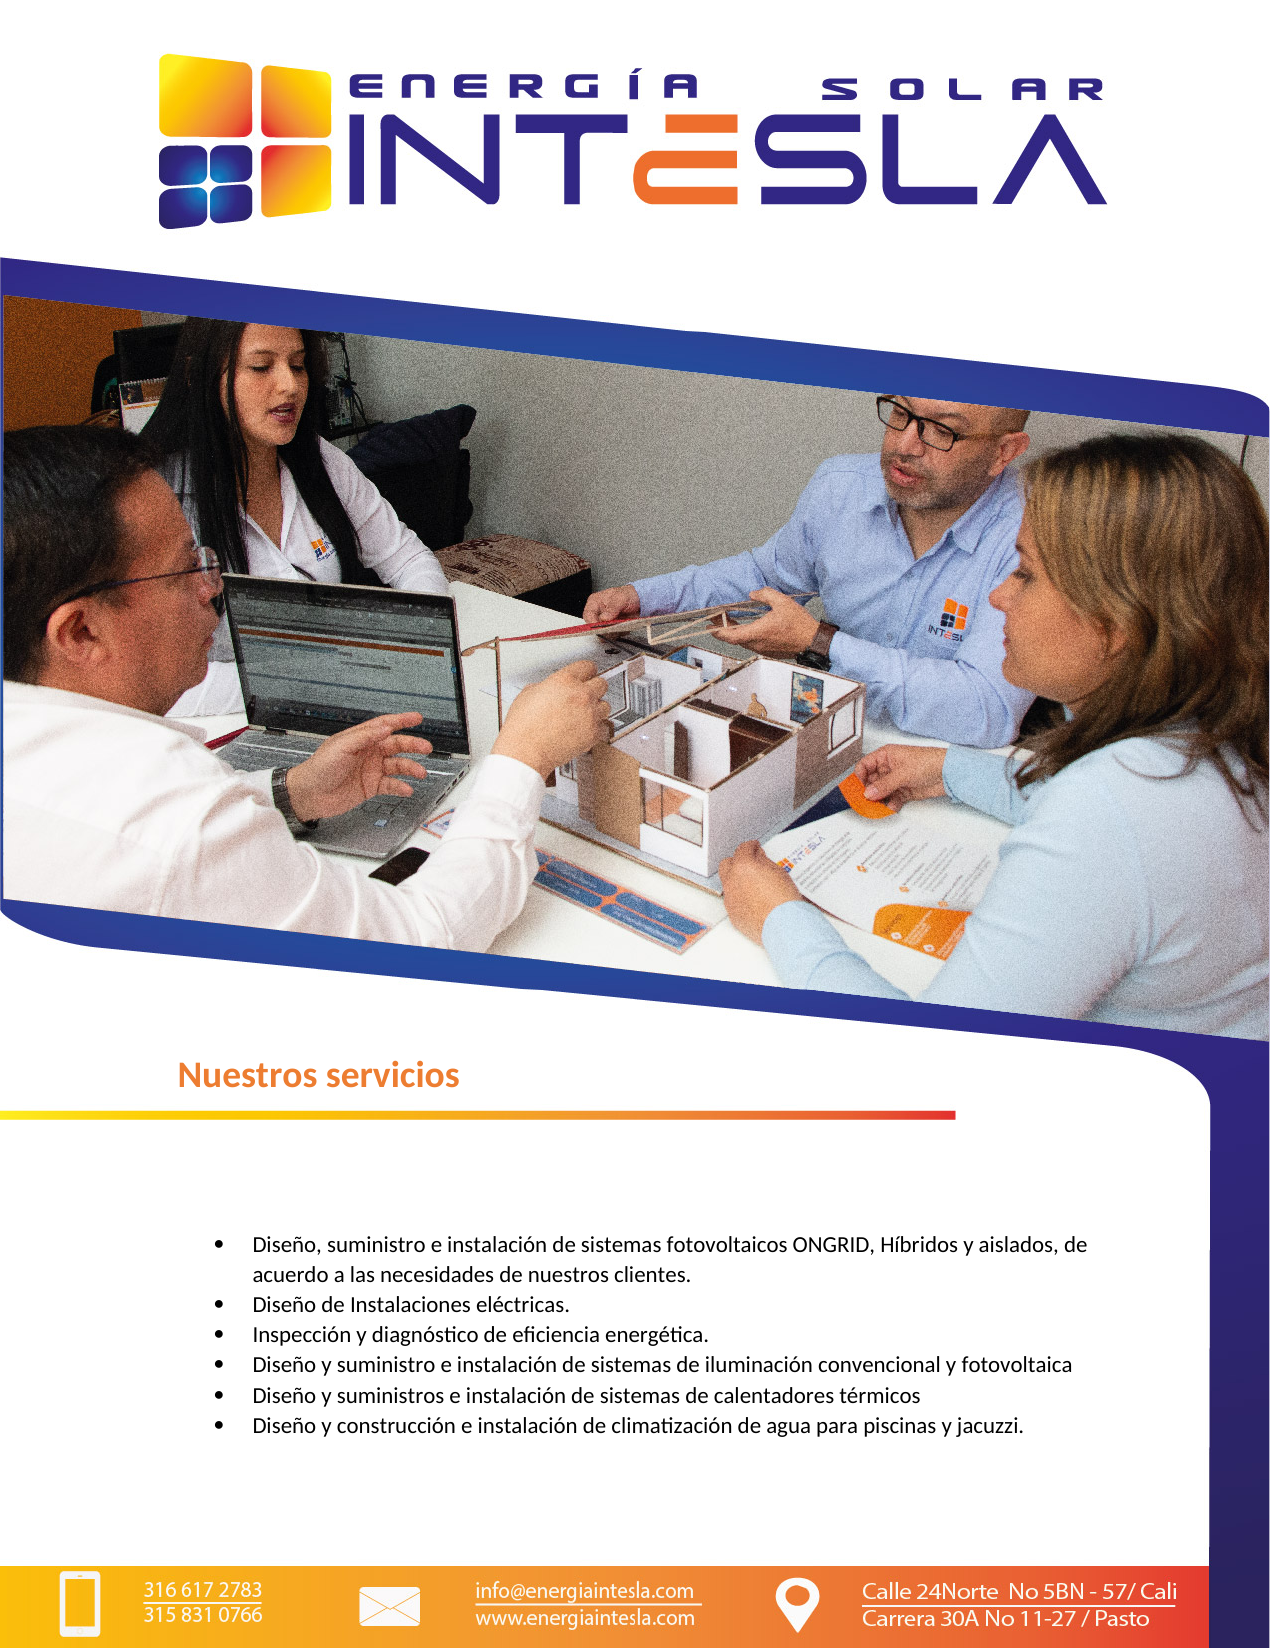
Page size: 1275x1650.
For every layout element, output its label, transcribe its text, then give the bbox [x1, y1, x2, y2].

list Diseño y suministro e instalación de sistemas de iluminación convencional y fotovoltaica [215, 1351, 1098, 1378]
list Diseño de Instalaciones eléctricas. [215, 1290, 1098, 1318]
list Diseño, suministro e instalación de sistemas fotovoltaicos ONGRID, Híbridos y aislados, de acuerdo a las necesidades de nuestros clientes. [215, 1230, 1098, 1288]
list Diseño y construcción e instalación de climatización de agua para piscinas y jacuzzi. [215, 1411, 1098, 1439]
text Nuestros servicios [177, 1051, 1098, 1097]
list Inspección y diagnóstico de eficiencia energética. [215, 1320, 1098, 1348]
picture [0, 4, 1270, 1648]
list Diseño y suministros e instalación de sistemas de calentadores térmicos [215, 1381, 1098, 1409]
